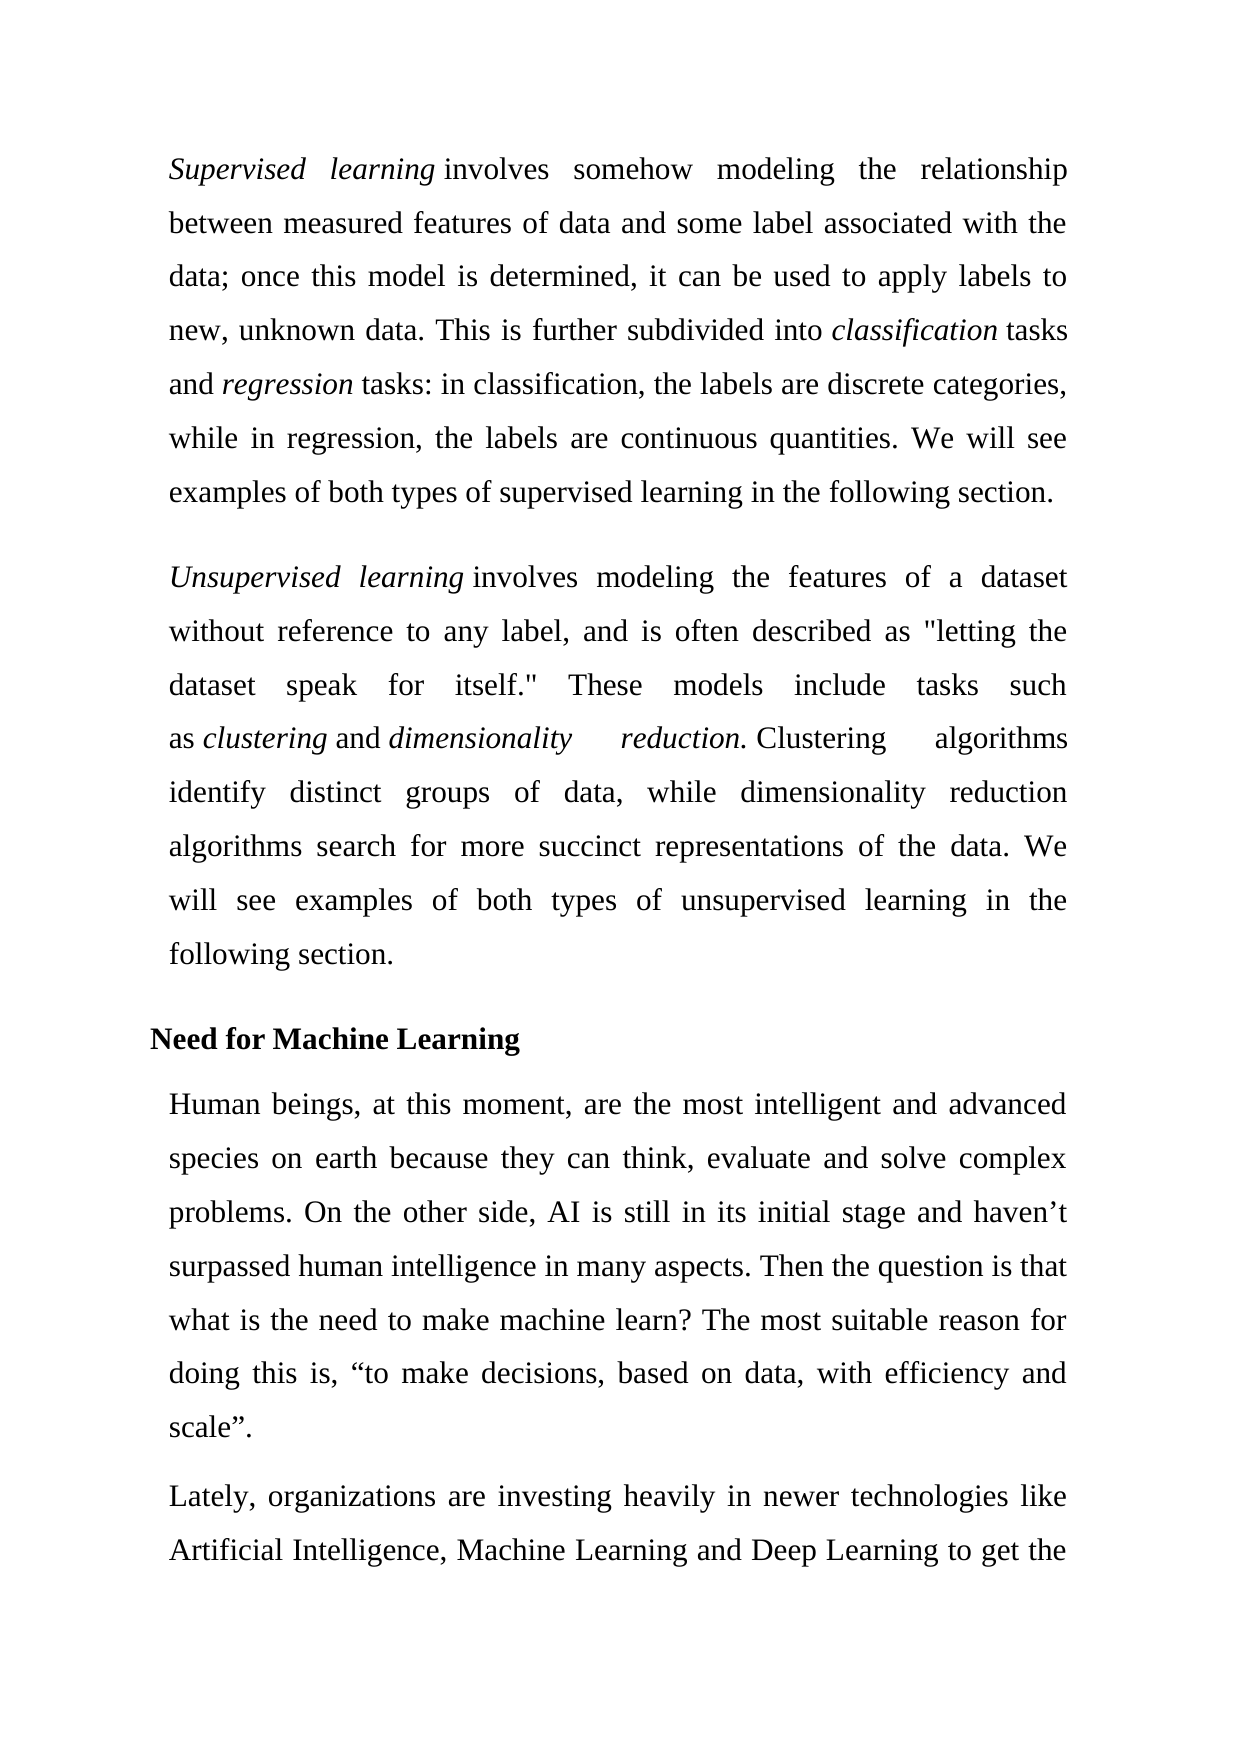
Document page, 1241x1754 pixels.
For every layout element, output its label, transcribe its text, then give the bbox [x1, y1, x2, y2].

subtitle Need for Machine Learning [150, 1020, 1090, 1056]
text Human beings, at this moment, are the most intelligent and advanced species on earth because they can think, evaluate and solve complex problems. On the other side, AI is still in its initial stage and haven’t surpassed human intelligence in many aspects. Then the question is that what is the need to make machine learn? The most suitable reason for doing this is, “to make decisions, based on data, with efficiency and scale”. [169, 1085, 1068, 1444]
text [169, 1477, 1068, 1567]
text Unsupervised learning involves modeling the features of a dataset without reference to any label, and is often described as "letting the dataset speak for itself." These models include tasks such as clustering and dimensionality reduction. Clustering algorithms identify distinct groups of data, while dimensionality reduction algorithms search for more succinct representations of the data. We will see examples of both types of unsupervised learning in the following section. [169, 558, 1068, 971]
text Supervised learning involves somehow modeling the relationship between measured features of data and some label associated with the data; once this model is determined, it can be used to apply labels to new, unknown data. This is further subdivided into classification tasks and regression tasks: in classification, the labels are discrete categories, while in regression, the labels are continuous quantities. We will see examples of both types of supervised learning in the following section. [169, 150, 1068, 509]
